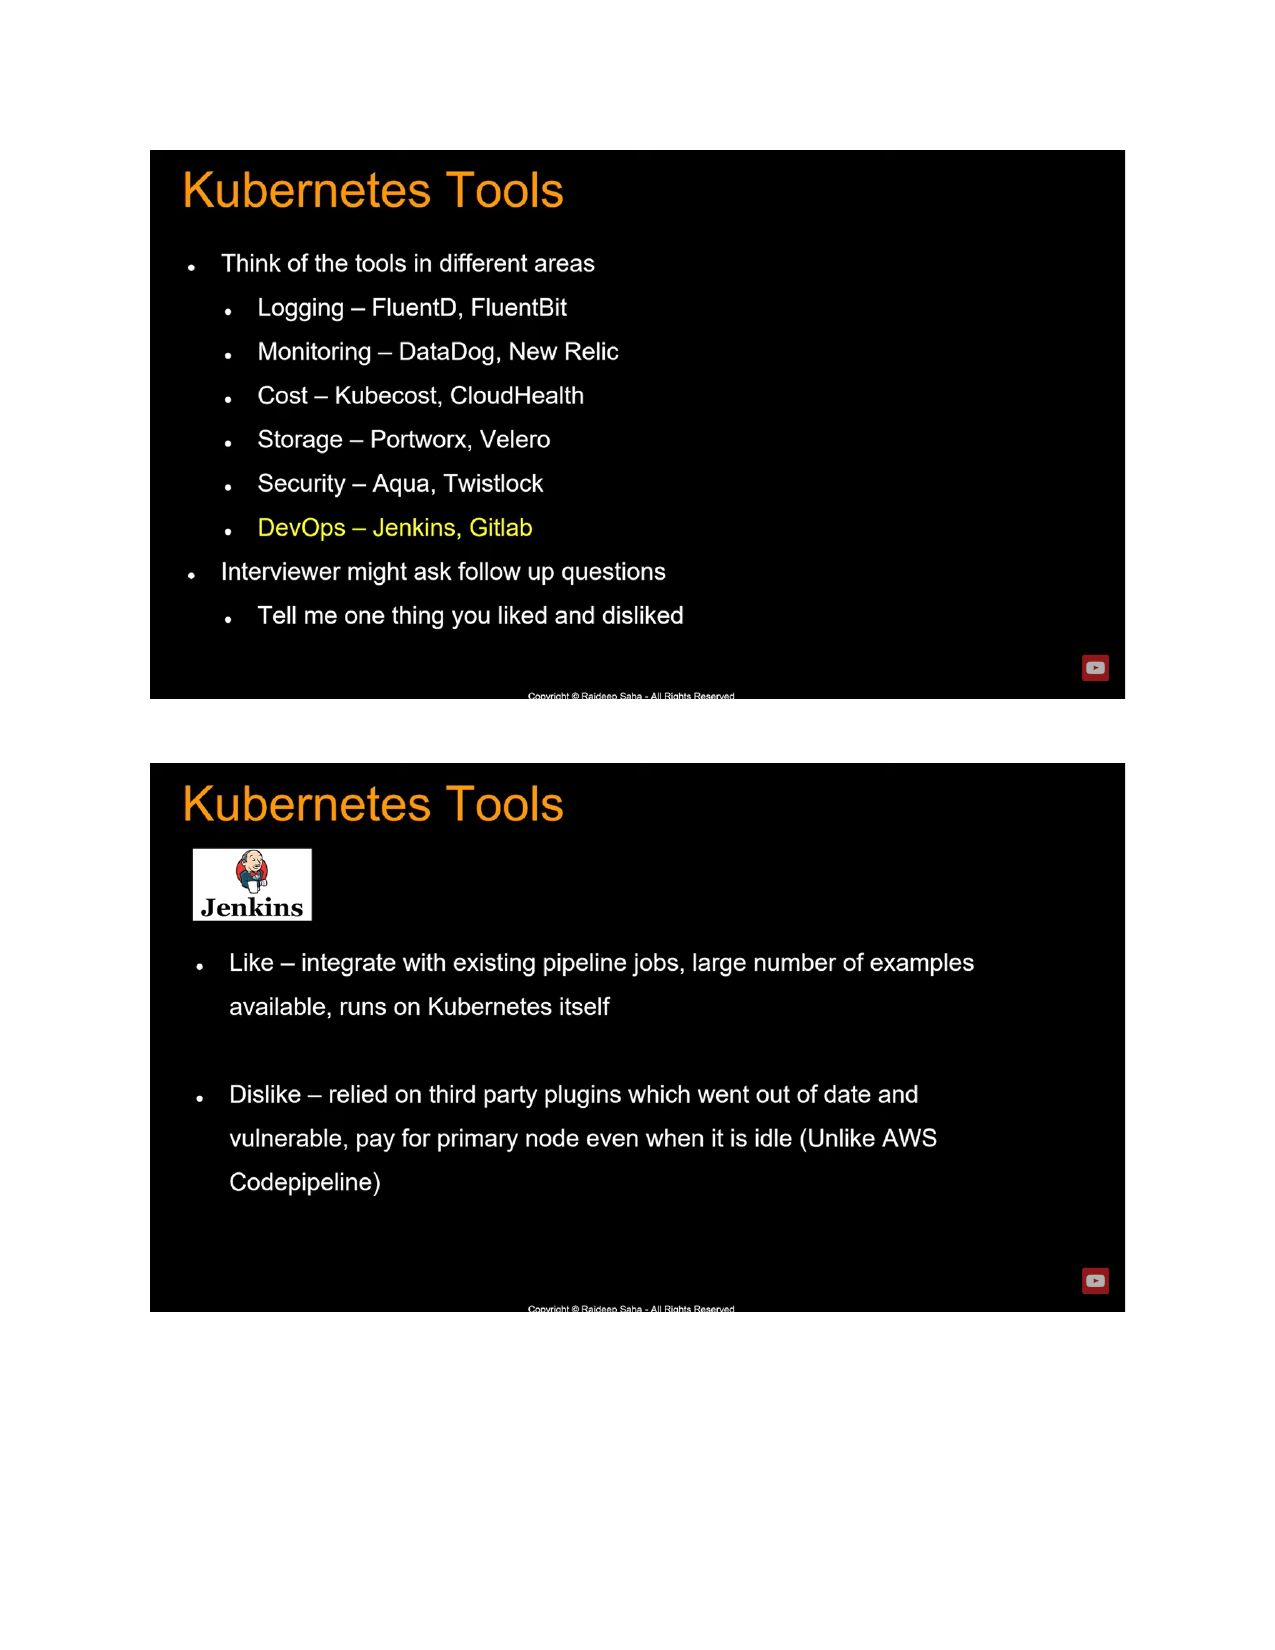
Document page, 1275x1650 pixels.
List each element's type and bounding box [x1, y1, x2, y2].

picture [150, 763, 1125, 1312]
picture [150, 150, 1125, 699]
